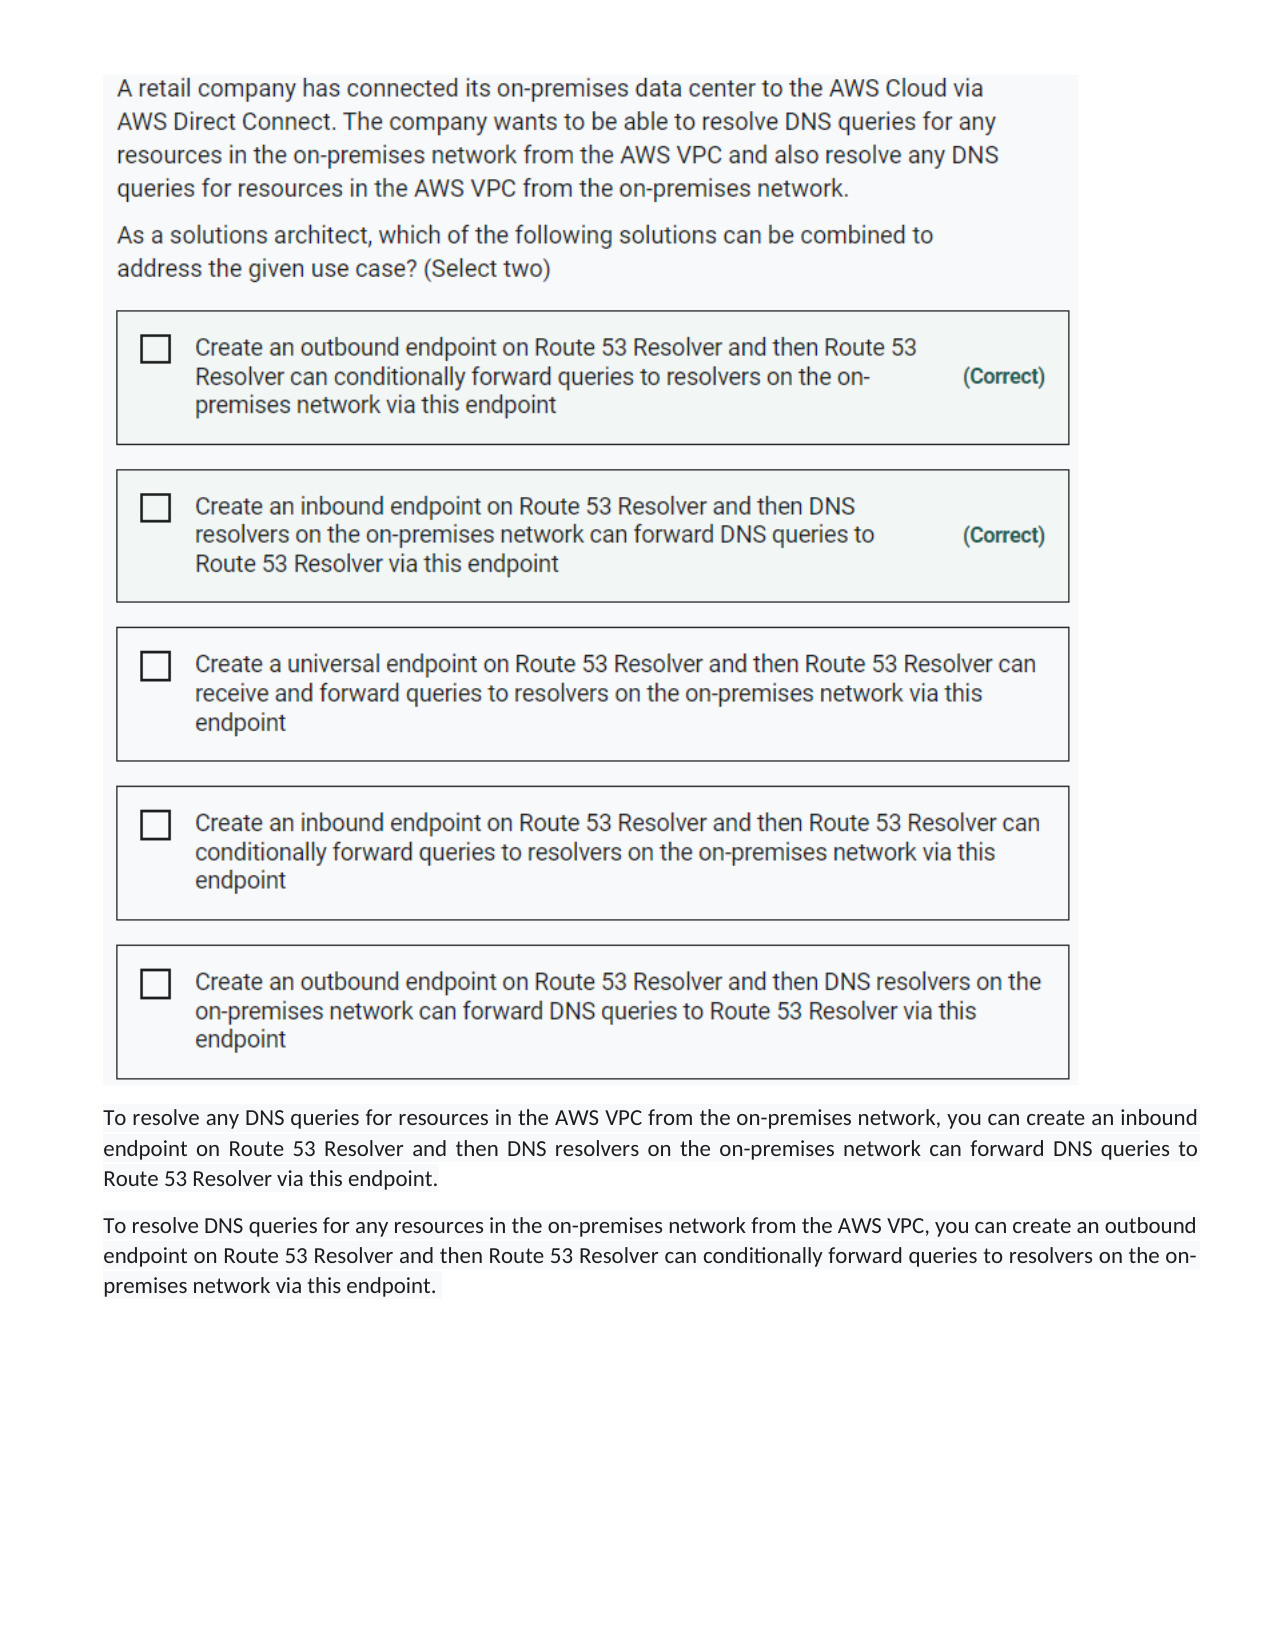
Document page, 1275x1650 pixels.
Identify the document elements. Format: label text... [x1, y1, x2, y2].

text To resolve any DNS queries for resources in the AWS VPC from the on-premises network, you can create an inbound endpoint on Route 53 Resolver and then DNS resolvers on the on-premises network can forward DNS queries to Route 53 Resolver via this endpoint. [103, 1162, 1200, 1192]
picture [103, 75, 1079, 1085]
text To resolve DNS queries for any resources in the on-premises network from the AWS VPC, you can create an outbound endpoint on Route 53 Resolver and then Route 53 Resolver can conditionally forward queries to resolvers on the on-premises network via this endpoint. [103, 1269, 1200, 1299]
